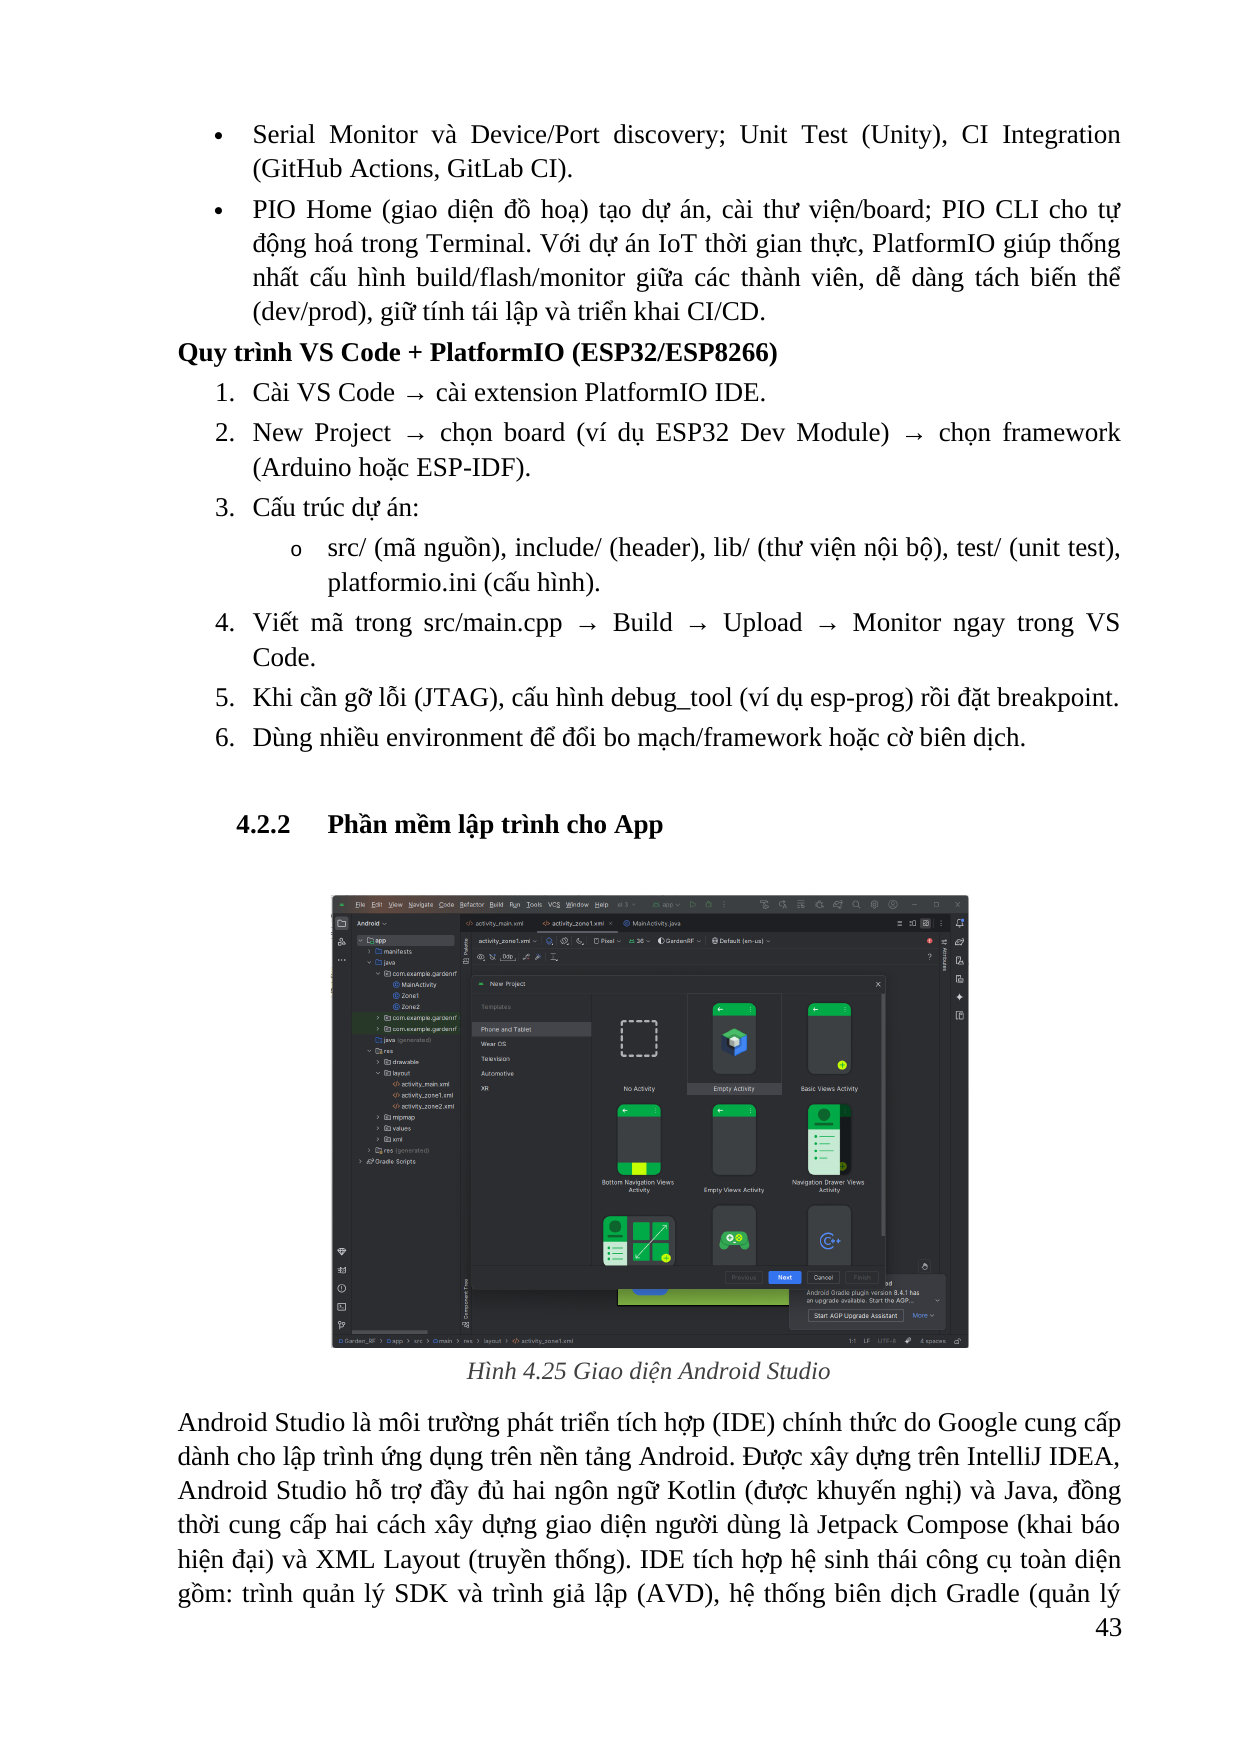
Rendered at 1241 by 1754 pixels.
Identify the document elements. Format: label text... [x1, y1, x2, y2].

subtitle Phần mềm lập trình cho App [236, 808, 1122, 840]
text Hình 4.25 Giao diện Android Studio [177, 1356, 1122, 1385]
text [177, 1406, 1122, 1608]
list New Project → chọn board (ví dụ ESP32 Dev Module) → chọn framework (Arduino hoặc ESP-IDF). [215, 416, 1122, 482]
picture [330, 895, 969, 1348]
list Khi cần gỡ lỗi (JTAG), cấu hình debug_tool (ví dụ esp-prog) rồi đặt breakpoint. [215, 681, 1122, 712]
list src/ (mã nguồn), include/ (header), lib/ (thư viện nội bộ), test/ (unit test), platformio.ini (cấu hình). [290, 531, 1122, 597]
list Viết mã trong src/main.cpp → Build → Upload → Monitor ngay trong VS Code. [215, 606, 1122, 672]
list Dùng nhiều environment để đổi bo mạch/framework hoặc cờ biên dịch. [215, 721, 1122, 753]
list Cấu trúc dự án: [215, 491, 1122, 522]
list Cài VS Code → cài extension PlatformIO IDE. [215, 376, 1122, 407]
list PIO Home (giao diện đồ hoạ) tạo dự án, cài thư viện/board; PIO CLI cho tự động hoá trong Terminal. Với dự án IoT thời gian thực, PlatformIO giúp thống nhất cấu hình build/flash/monitor giữa các thành viên, dễ dàng tách biến thể (dev/prod), giữ tính tái lập và triển khai CI/CD. [215, 193, 1122, 326]
text Quy trình VS Code + PlatformIO (ESP32/ESP8266) [177, 336, 1122, 367]
list Serial Monitor và Device/Port discovery; Unit Test (Unity), CI Integration (GitHub Actions, GitLab CI). [215, 118, 1122, 183]
